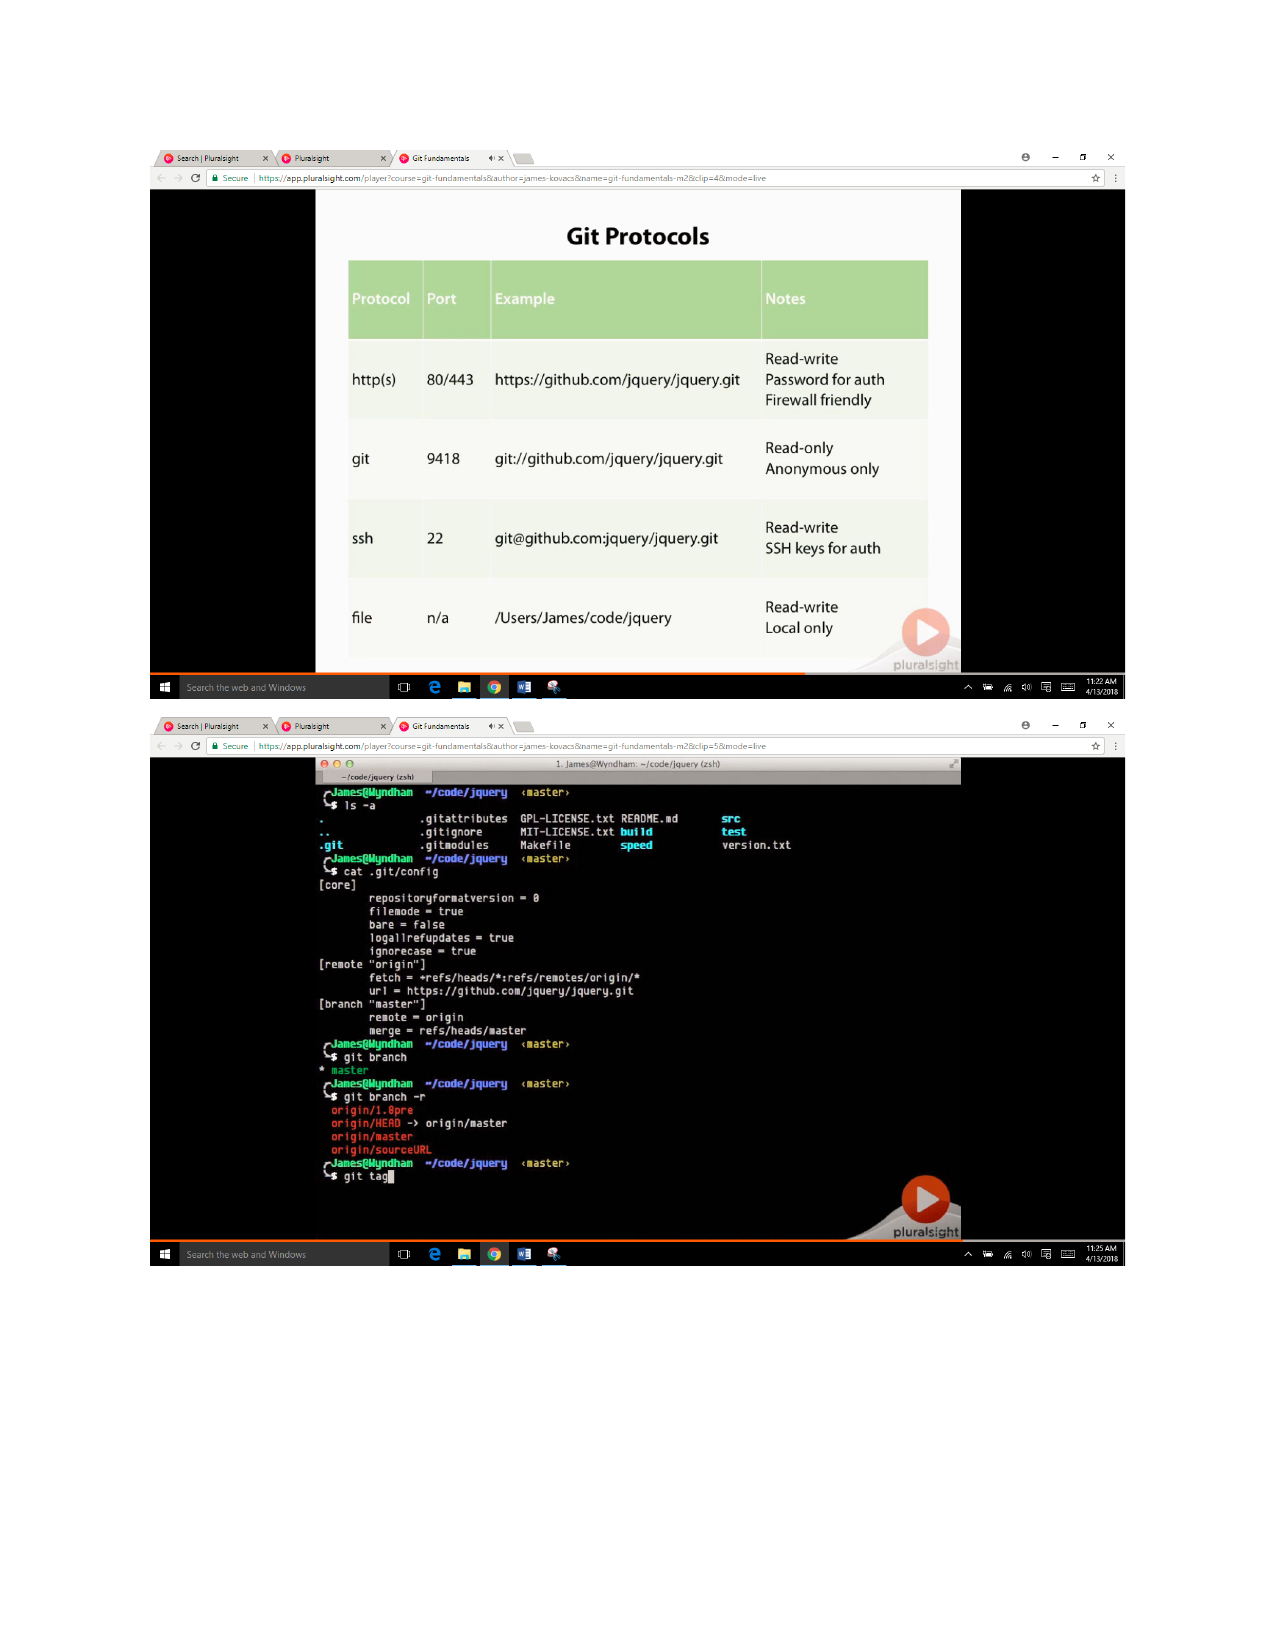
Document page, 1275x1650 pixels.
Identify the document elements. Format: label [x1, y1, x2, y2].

picture [150, 717, 1125, 1266]
picture [150, 150, 1125, 699]
